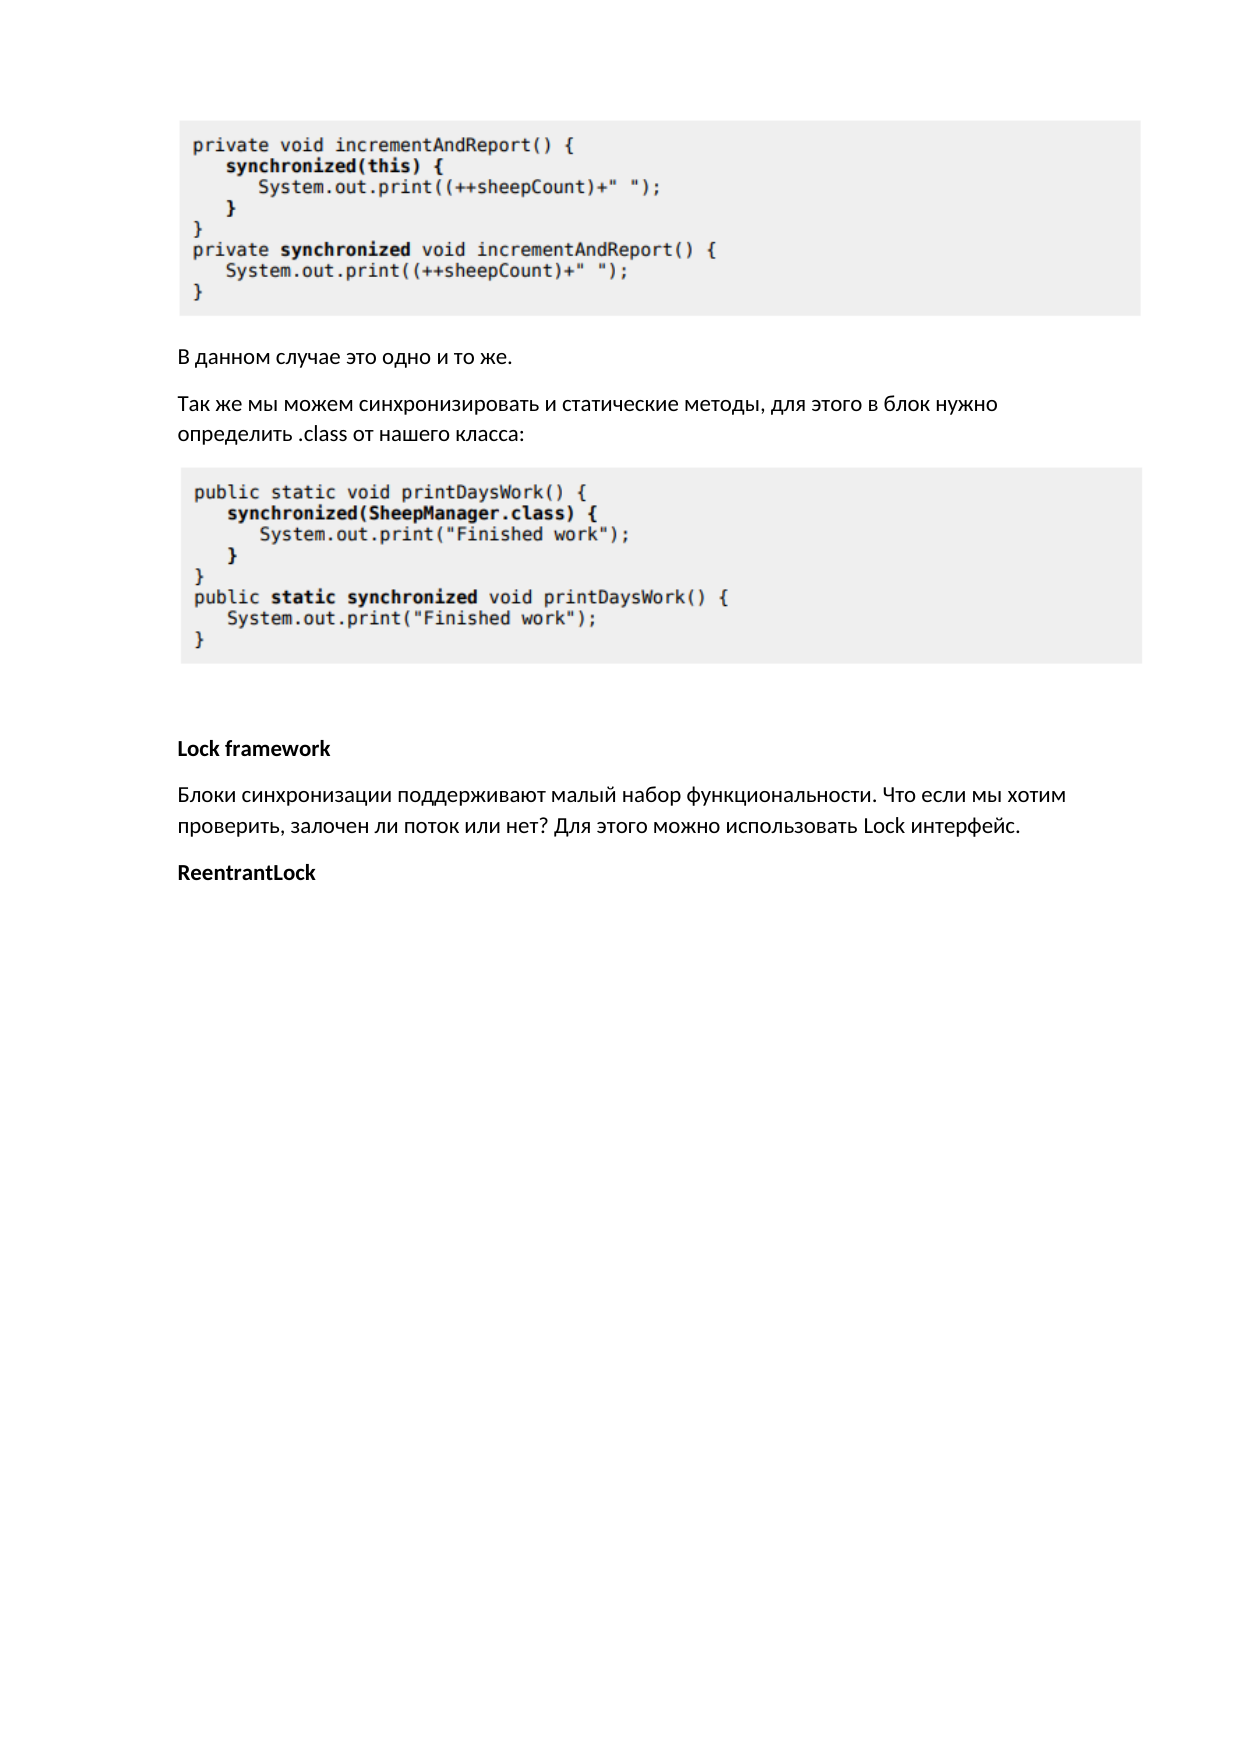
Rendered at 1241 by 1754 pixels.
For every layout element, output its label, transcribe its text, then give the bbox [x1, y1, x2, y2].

text Так же мы можем синхронизировать и статические методы, для этого в блок нужно определить .class от нашего класса: [177, 389, 1152, 447]
text В данном случае это одно и то же. [177, 342, 1152, 370]
text Блоки синхронизации поддерживают малый набор функциональности. Что если мы хотим проверить, залочен ли поток или нет? Для этого можно использовать Lock интерфейс. [177, 781, 1152, 839]
text Lock framework [177, 734, 1152, 762]
picture [177, 465, 1152, 668]
picture [177, 118, 1152, 323]
text ReentrantLock [177, 858, 1152, 886]
